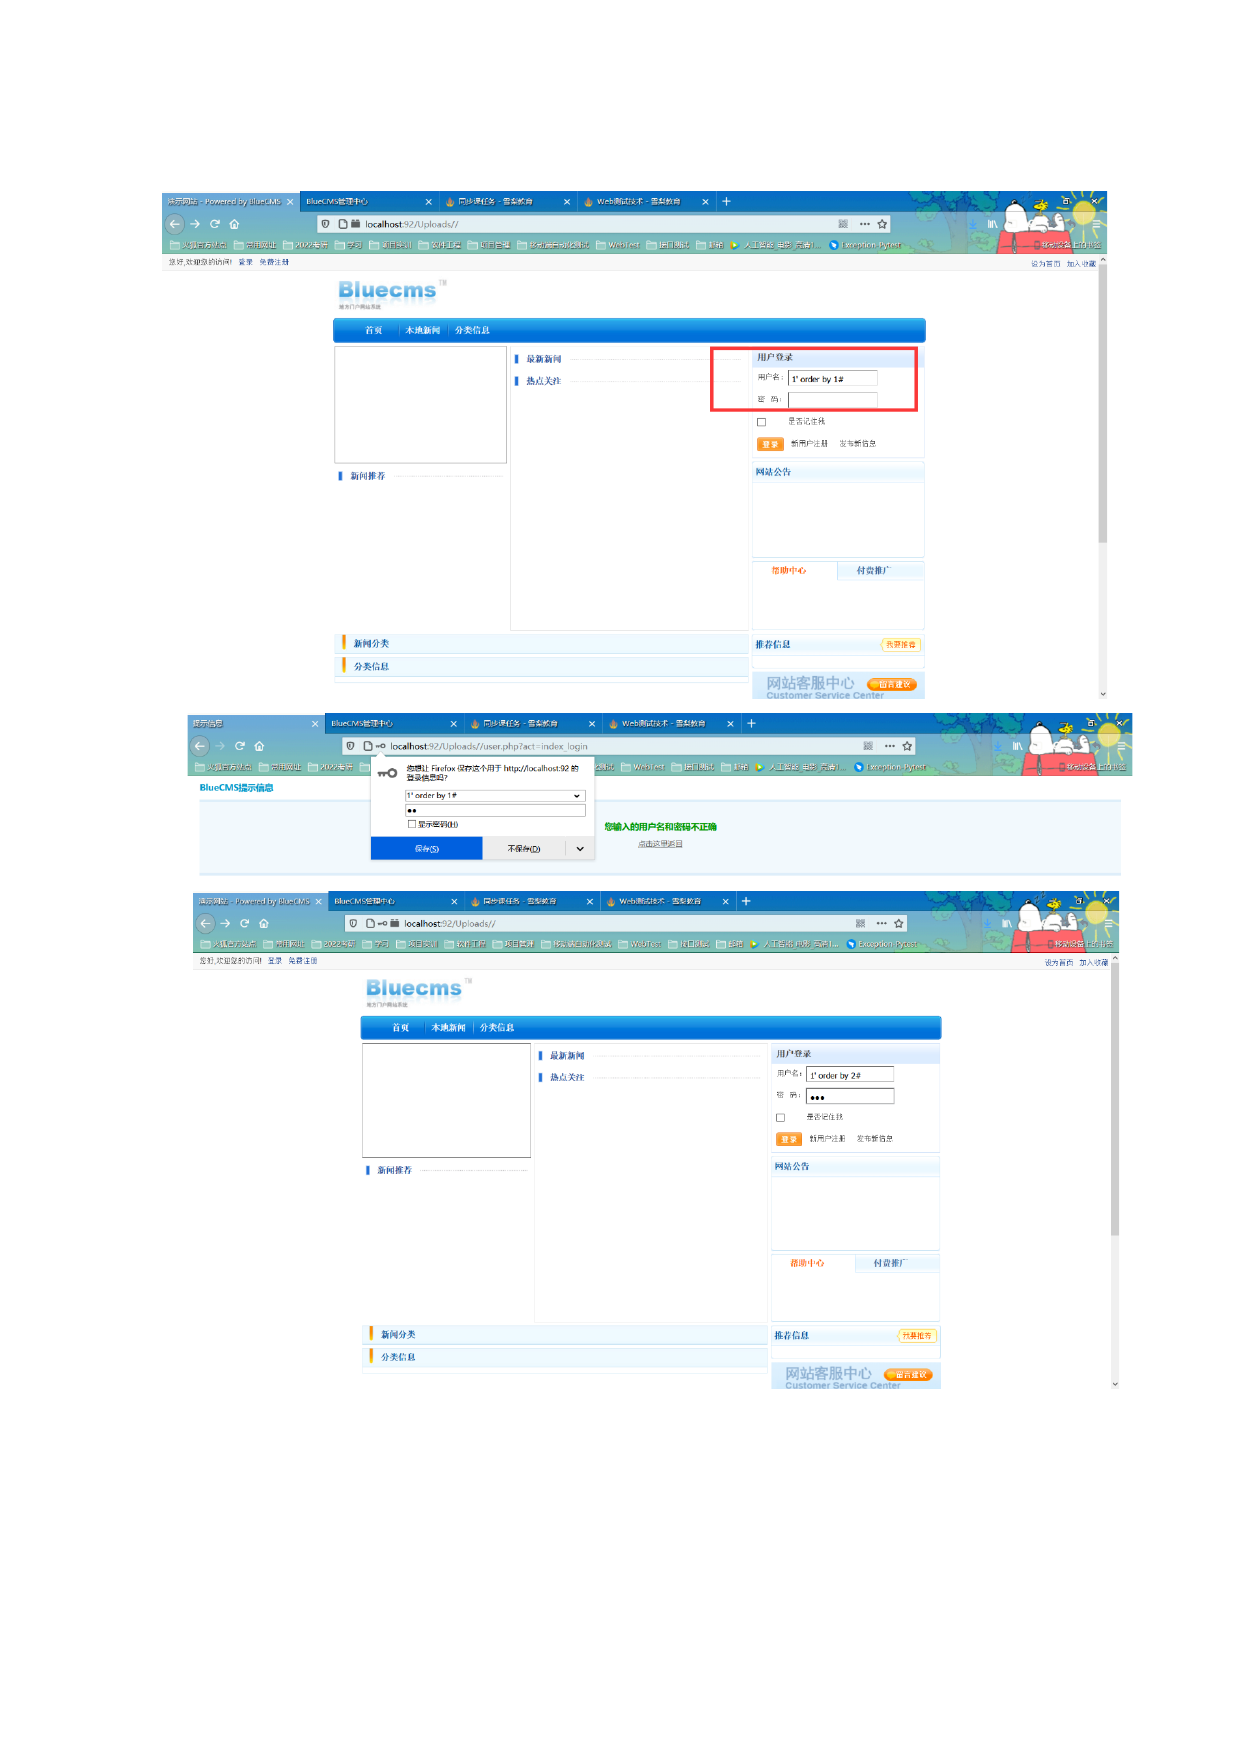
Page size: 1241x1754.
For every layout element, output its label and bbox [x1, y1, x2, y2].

picture [162, 191, 1108, 699]
picture [187, 713, 1133, 1389]
